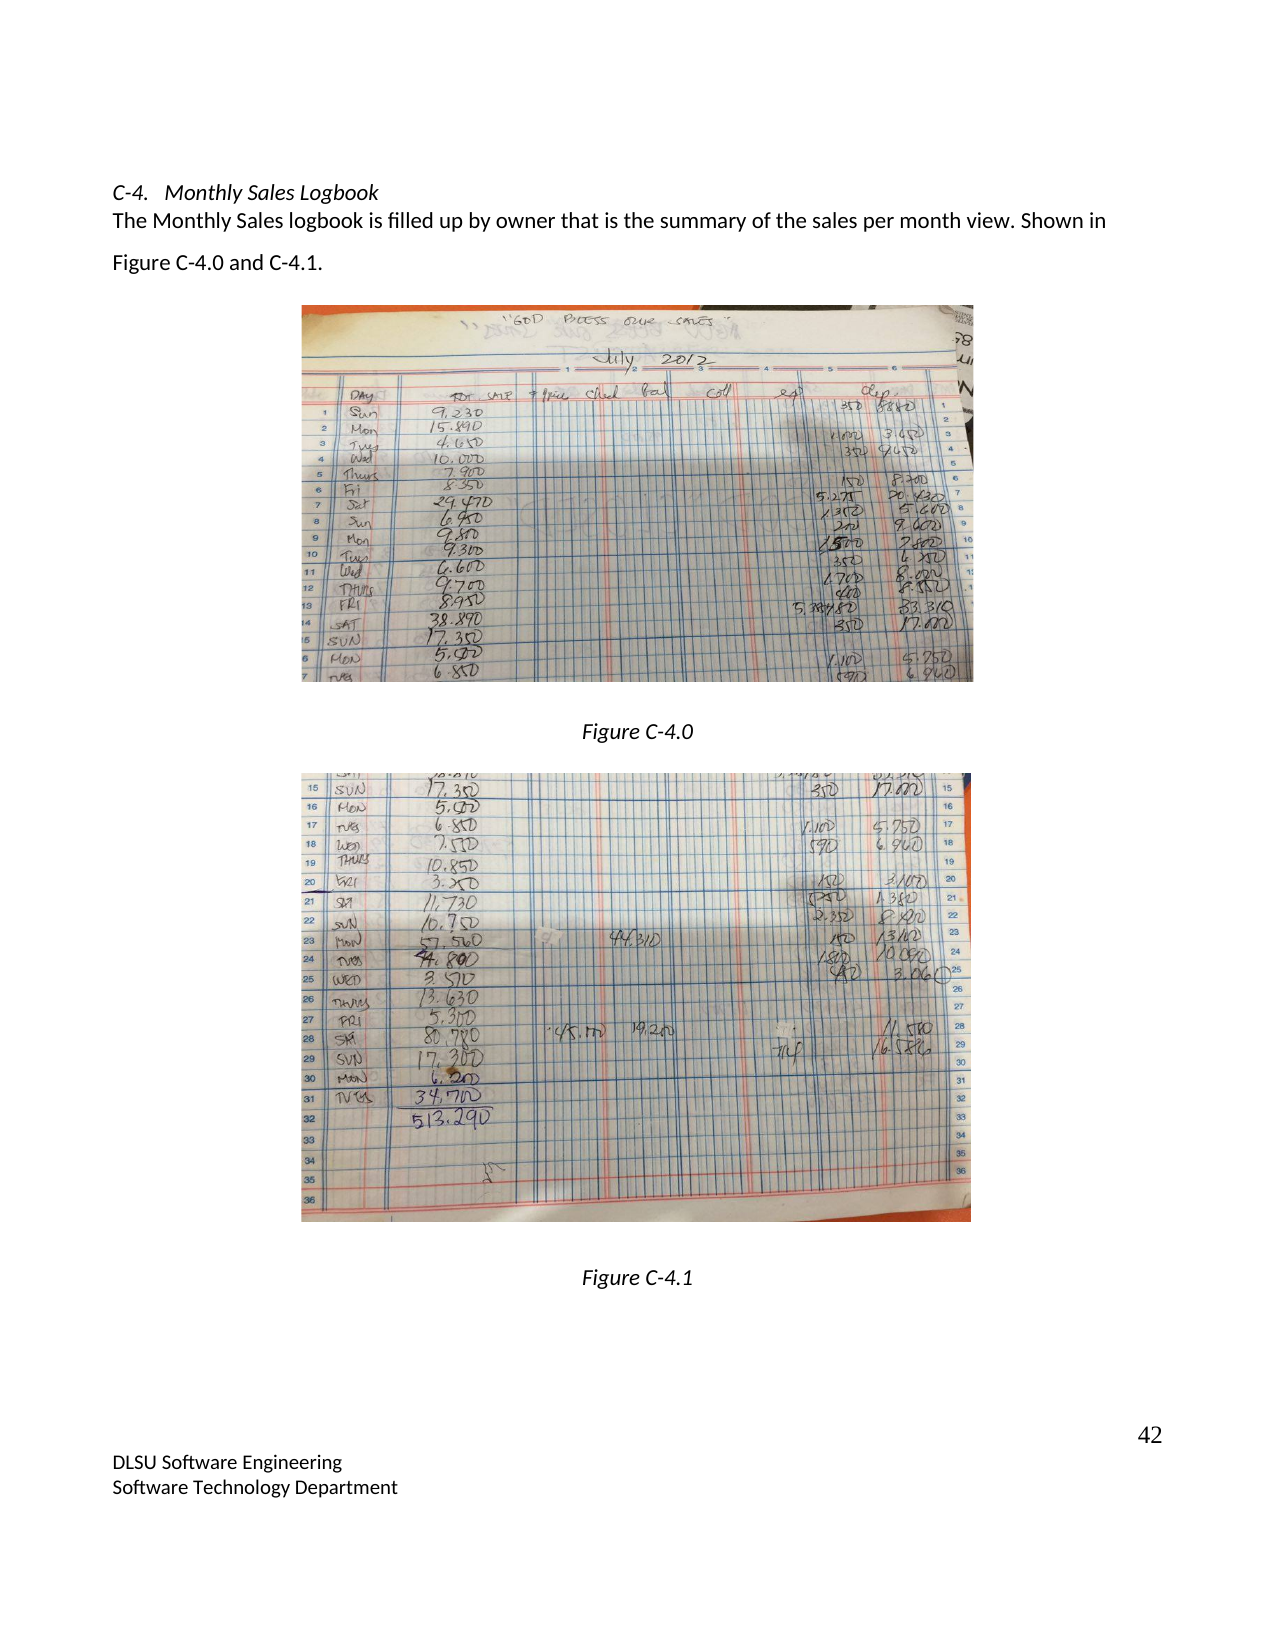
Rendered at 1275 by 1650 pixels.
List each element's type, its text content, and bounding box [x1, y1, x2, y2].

text Figure C-4.0 [112, 717, 1162, 745]
picture [301, 305, 974, 682]
picture [301, 773, 971, 1222]
text The Monthly Sales logbook is filled up by owner that is the summary of the sales per month view. Shown in Figure C-4.0 and C-4.1. [112, 206, 1162, 276]
text C-4. Monthly Sales Logbook [112, 178, 1162, 206]
text Figure C-4.1 [112, 1263, 1162, 1291]
